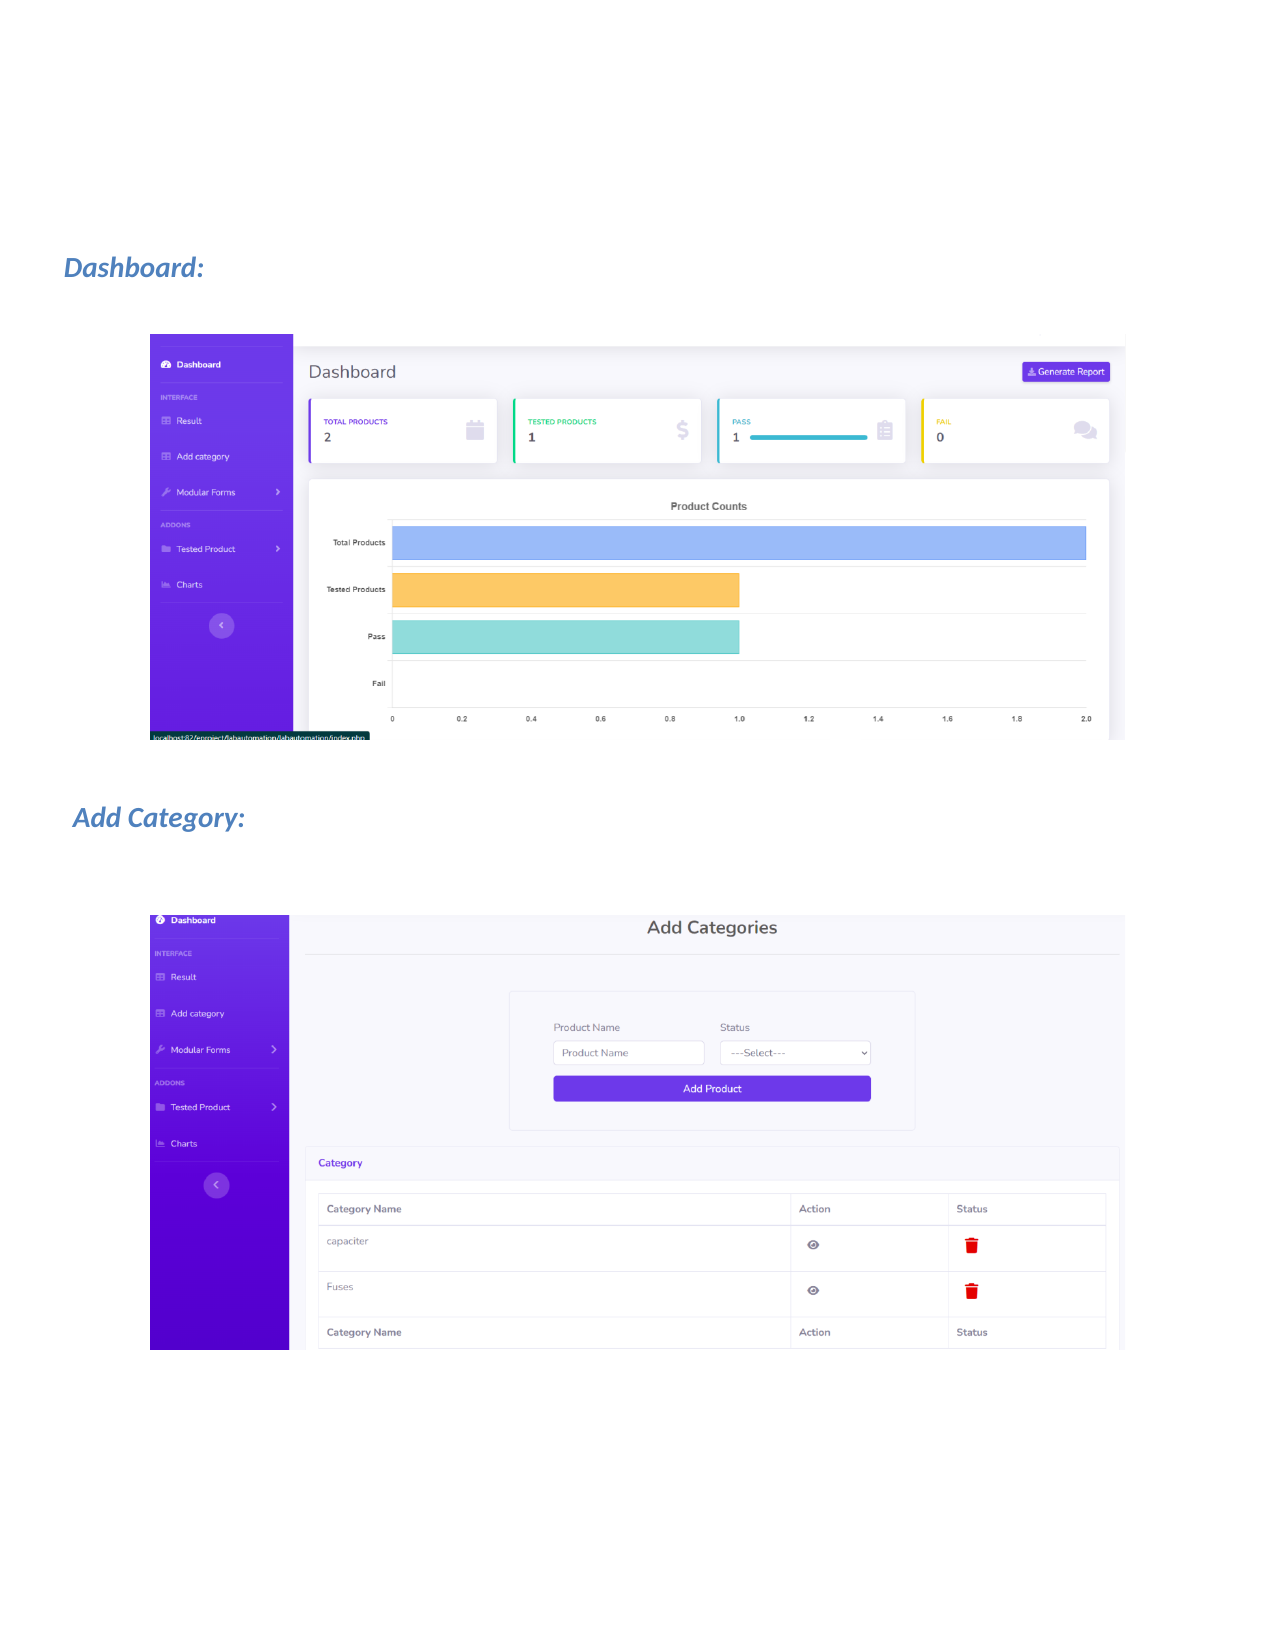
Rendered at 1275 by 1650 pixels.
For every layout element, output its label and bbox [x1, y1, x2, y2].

picture [150, 915, 1125, 1350]
picture [150, 334, 1125, 740]
